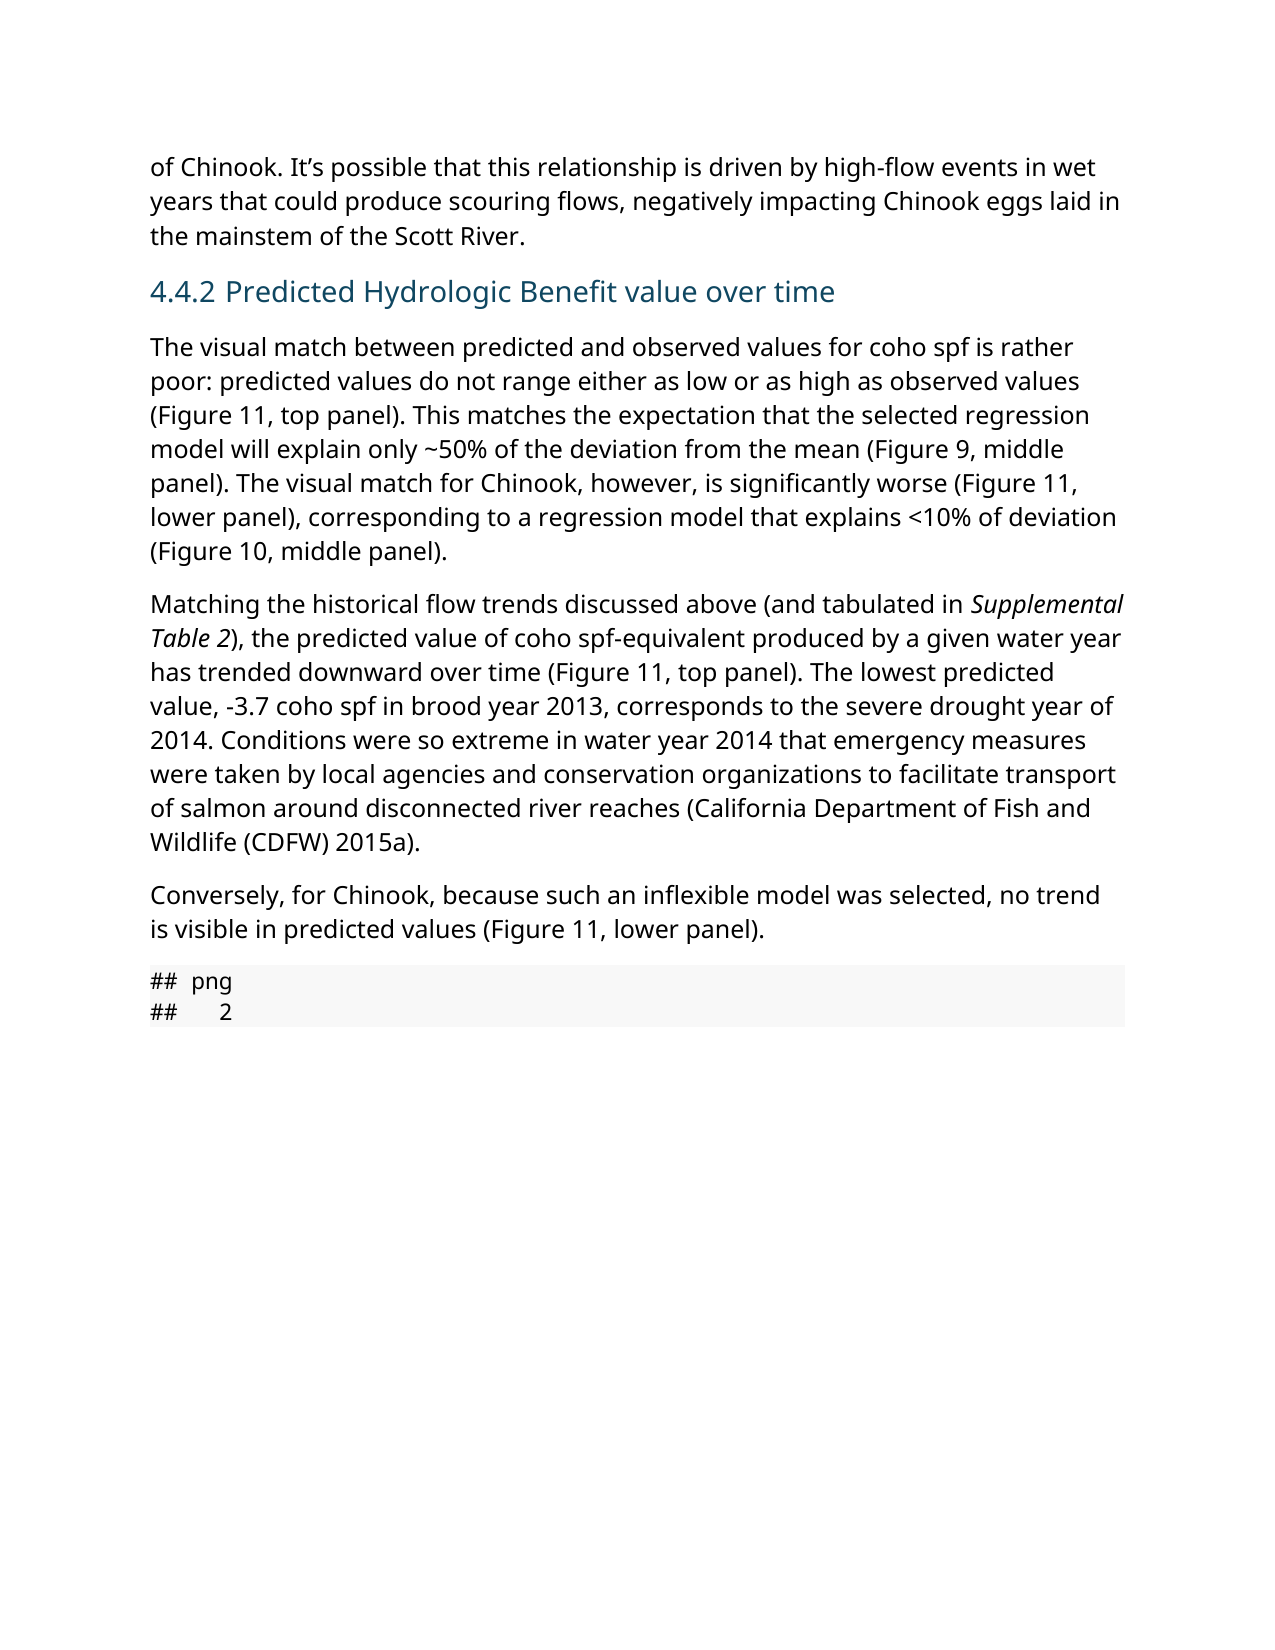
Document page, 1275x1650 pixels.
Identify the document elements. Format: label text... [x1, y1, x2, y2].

subtitle 4.4.2 Predicted Hydrologic Benefit value over time [150, 271, 1125, 311]
text Conversely, for Chinook, because such an inflexible model was selected, no trend is visible in predicted values (Figure 11, lower panel). [150, 878, 1125, 946]
text The visual match between predicted and observed values for coho spf is rather poor: predicted values do not range either as low or as high as observed values (Figure 11, top panel). This matches the expectation that the selected regression model will explain only ~50% of the deviation from the mean (Figure 9, middle panel). The visual match for Chinook, however, is significantly worse (Figure 11, lower panel), corresponding to a regression model that explains <10% of deviation (Figure 10, middle panel). [150, 329, 1125, 568]
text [150, 150, 1125, 252]
text ## png ## 2 [150, 965, 1125, 1027]
text Matching the historical flow trends discussed above (and tabulated in Supplemental Table 2), the predicted value of coho spf-equivalent produced by a given water year has trended downward over time (Figure 11, top panel). The lowest predicted value, -3.7 coho spf in brood year 2013, corresponds to the severe drought year of 2014. Conditions were so extreme in water year 2014 that emergency measures were taken by local agencies and conservation organizations to facilitate transport of salmon around disconnected river reaches (California Department of Fish and Wildlife (CDFW) 2015a). [150, 587, 1125, 859]
